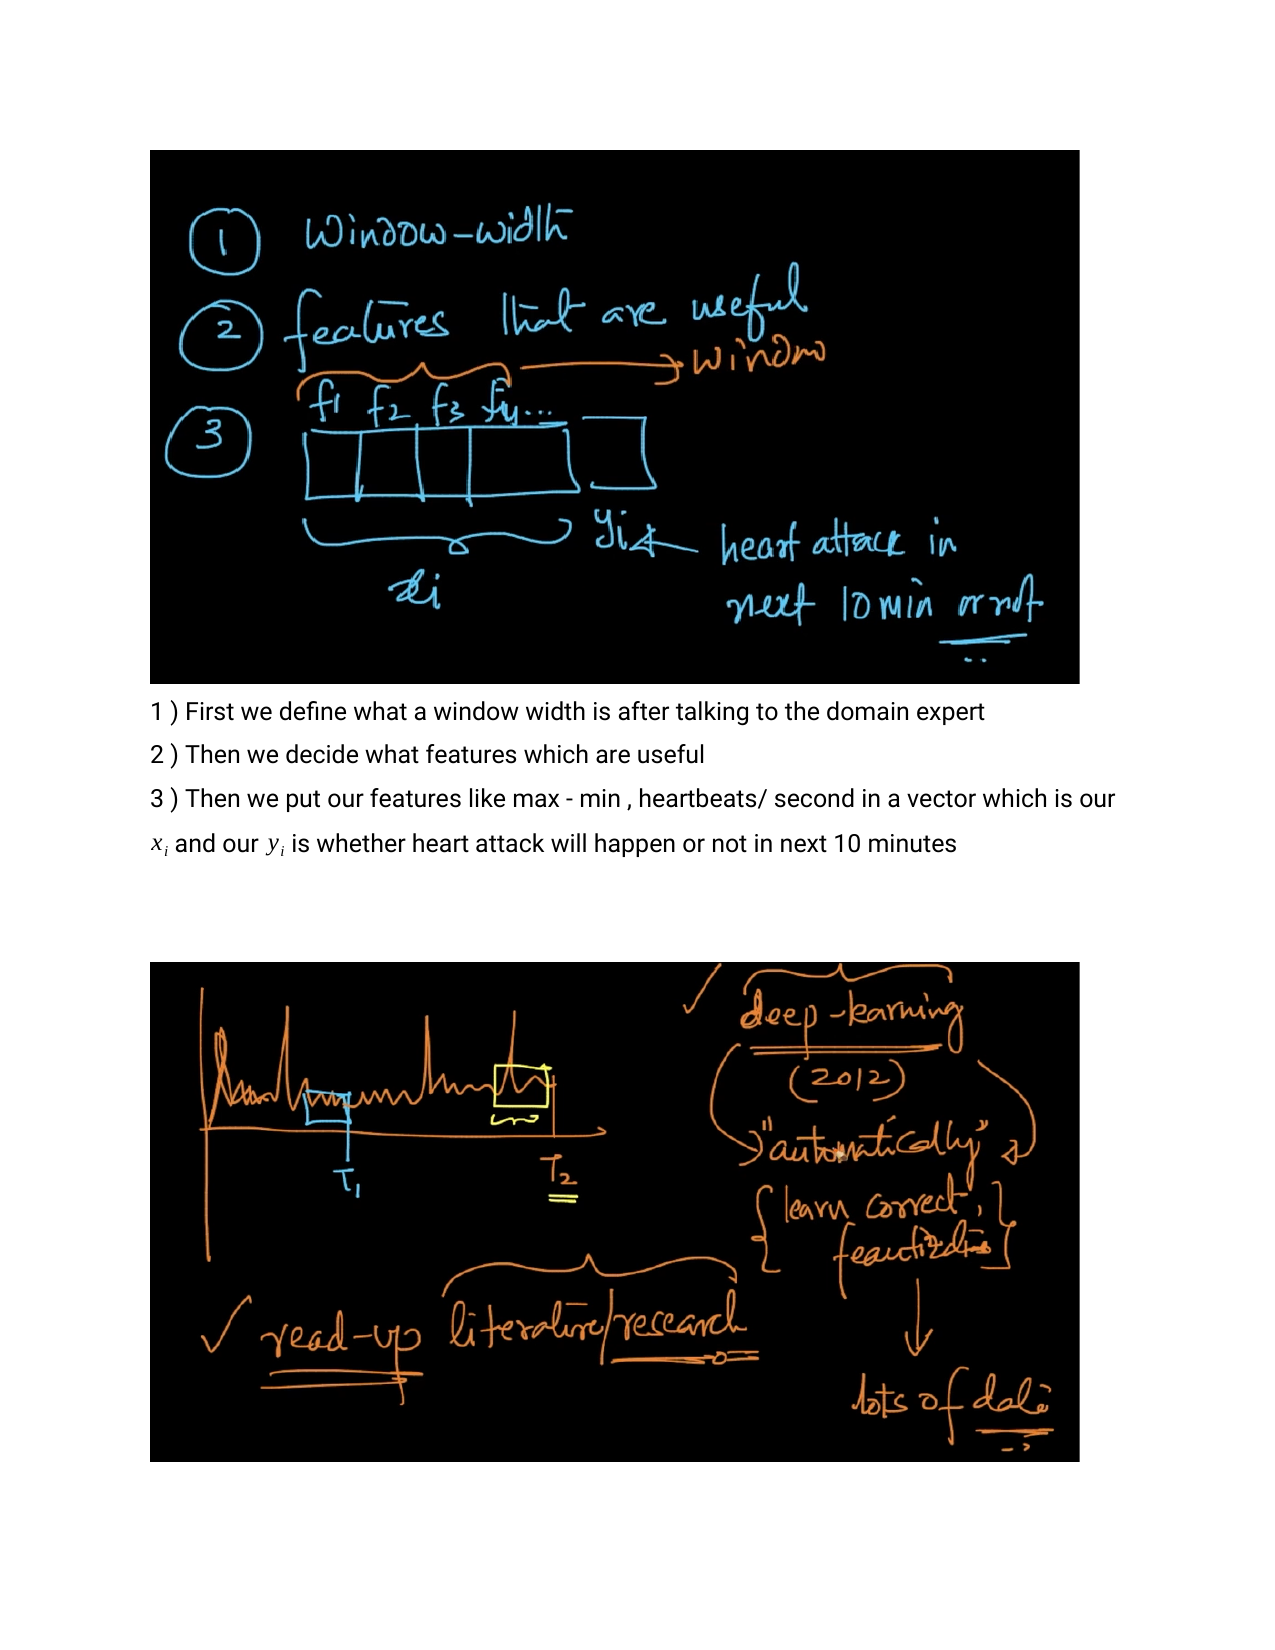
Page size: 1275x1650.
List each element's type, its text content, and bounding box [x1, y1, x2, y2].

picture [150, 150, 1080, 684]
picture [150, 962, 1080, 1462]
text and our is whether heart attack will happen or not in next 10 minutes [150, 828, 1155, 860]
text 1 ) First we define what a window width is after talking to the domain expert [150, 697, 1155, 726]
text 2 ) Then we decide what features which are useful [150, 741, 1155, 770]
text 3 ) Then we put our features like max - min , heartbeats/ second in a vector which is our [150, 784, 1155, 814]
